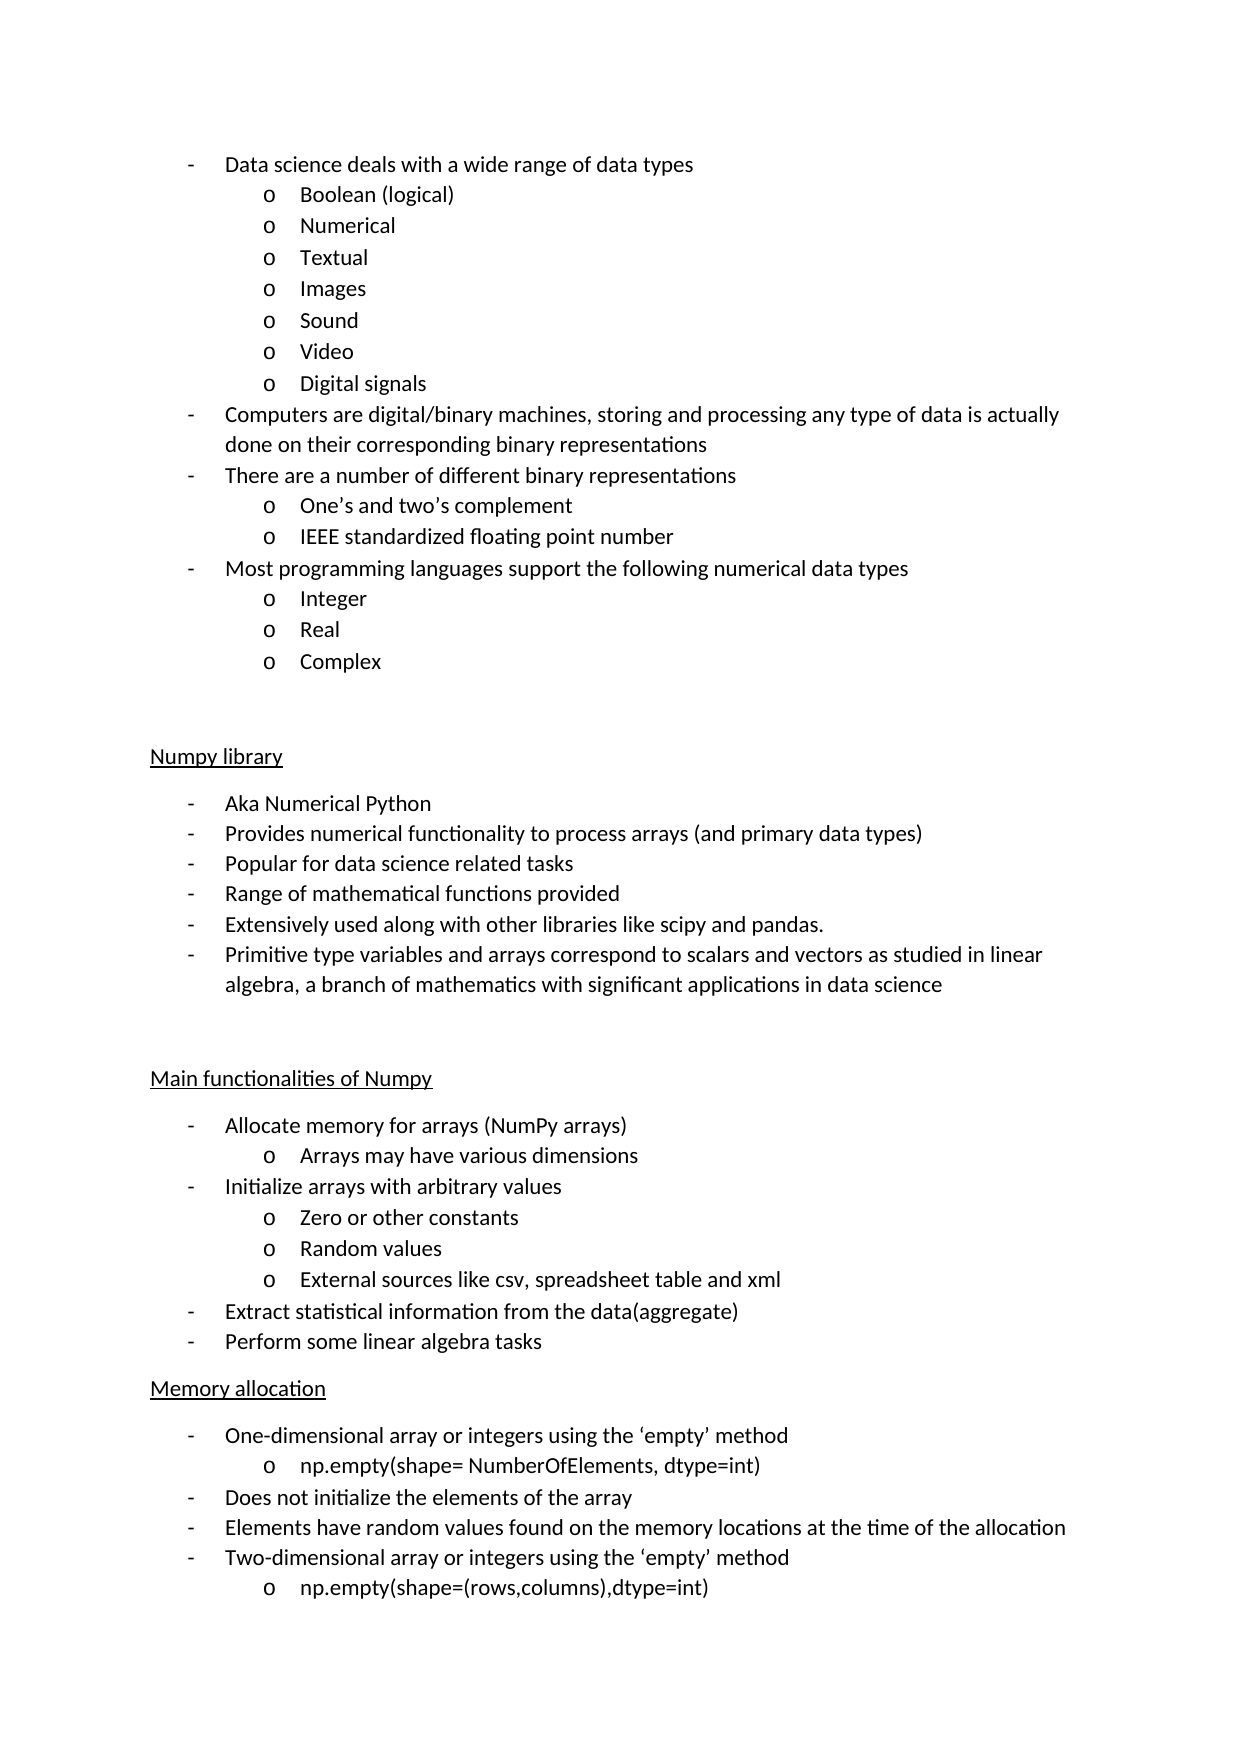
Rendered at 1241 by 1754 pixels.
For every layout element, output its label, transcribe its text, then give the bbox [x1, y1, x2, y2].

list Provides numerical functionality to process arrays (and primary data types) [187, 819, 1090, 847]
list Two-dimensional array or integers using the ‘empty’ method [187, 1543, 1090, 1571]
list Primitive type variables and arrays correspond to scalars and vectors as studied in linear algebra, a branch of mathematics with significant applications in data science [187, 940, 1090, 998]
list Digital signals [262, 369, 1090, 398]
list Range of mathematical functions provided [187, 879, 1090, 908]
list Zero or other constants [262, 1203, 1090, 1232]
list Data science deals with a wide range of data types [187, 150, 1090, 178]
list Sound [262, 306, 1090, 335]
list IEEE standardized floating point number [262, 522, 1090, 552]
text Numpy library [150, 742, 1090, 770]
list Random values [262, 1234, 1090, 1263]
list One’s and two’s complement [262, 491, 1090, 520]
list Textual [262, 243, 1090, 272]
text Memory allocation [150, 1374, 1090, 1402]
list Complex [262, 647, 1090, 676]
list External sources like csv, spreadsheet table and xml [262, 1266, 1090, 1295]
list Elements have random values found on the memory locations at the time of the allocation [187, 1513, 1090, 1541]
text Main functionalities of Numpy [150, 1064, 1090, 1092]
list Perform some linear algebra tasks [187, 1327, 1090, 1355]
list Initialize arrays with arbitrary values [187, 1172, 1090, 1201]
list Arrays may have various dimensions [262, 1141, 1090, 1170]
list Does not initialize the elements of the array [187, 1483, 1090, 1511]
list np.empty(shape= NumberOfElements, dtype=int) [262, 1451, 1090, 1480]
list Computers are digital/binary machines, storing and processing any type of data is actually done on their corresponding binary representations [187, 400, 1090, 459]
list Images [262, 274, 1090, 304]
list Video [262, 337, 1090, 367]
list One-dimensional array or integers using the ‘empty’ method [187, 1421, 1090, 1449]
list Extract statistical information from the data(aggregate) [187, 1297, 1090, 1325]
list Boolean (logical) [262, 180, 1090, 209]
list Aka Numerical Python [187, 789, 1090, 817]
list Integer [262, 584, 1090, 613]
list Most programming languages support the following numerical data types [187, 554, 1090, 582]
list There are a number of different binary representations [187, 461, 1090, 489]
list Allocate memory for arrays (NumPy arrays) [187, 1111, 1090, 1139]
list Numerical [262, 212, 1090, 241]
list Real [262, 616, 1090, 645]
list Popular for data science related tasks [187, 849, 1090, 877]
list np.empty(shape=(rows,columns),dtype=int) [262, 1573, 1090, 1602]
list Extensively used along with other libraries like scipy and pandas. [187, 910, 1090, 938]
